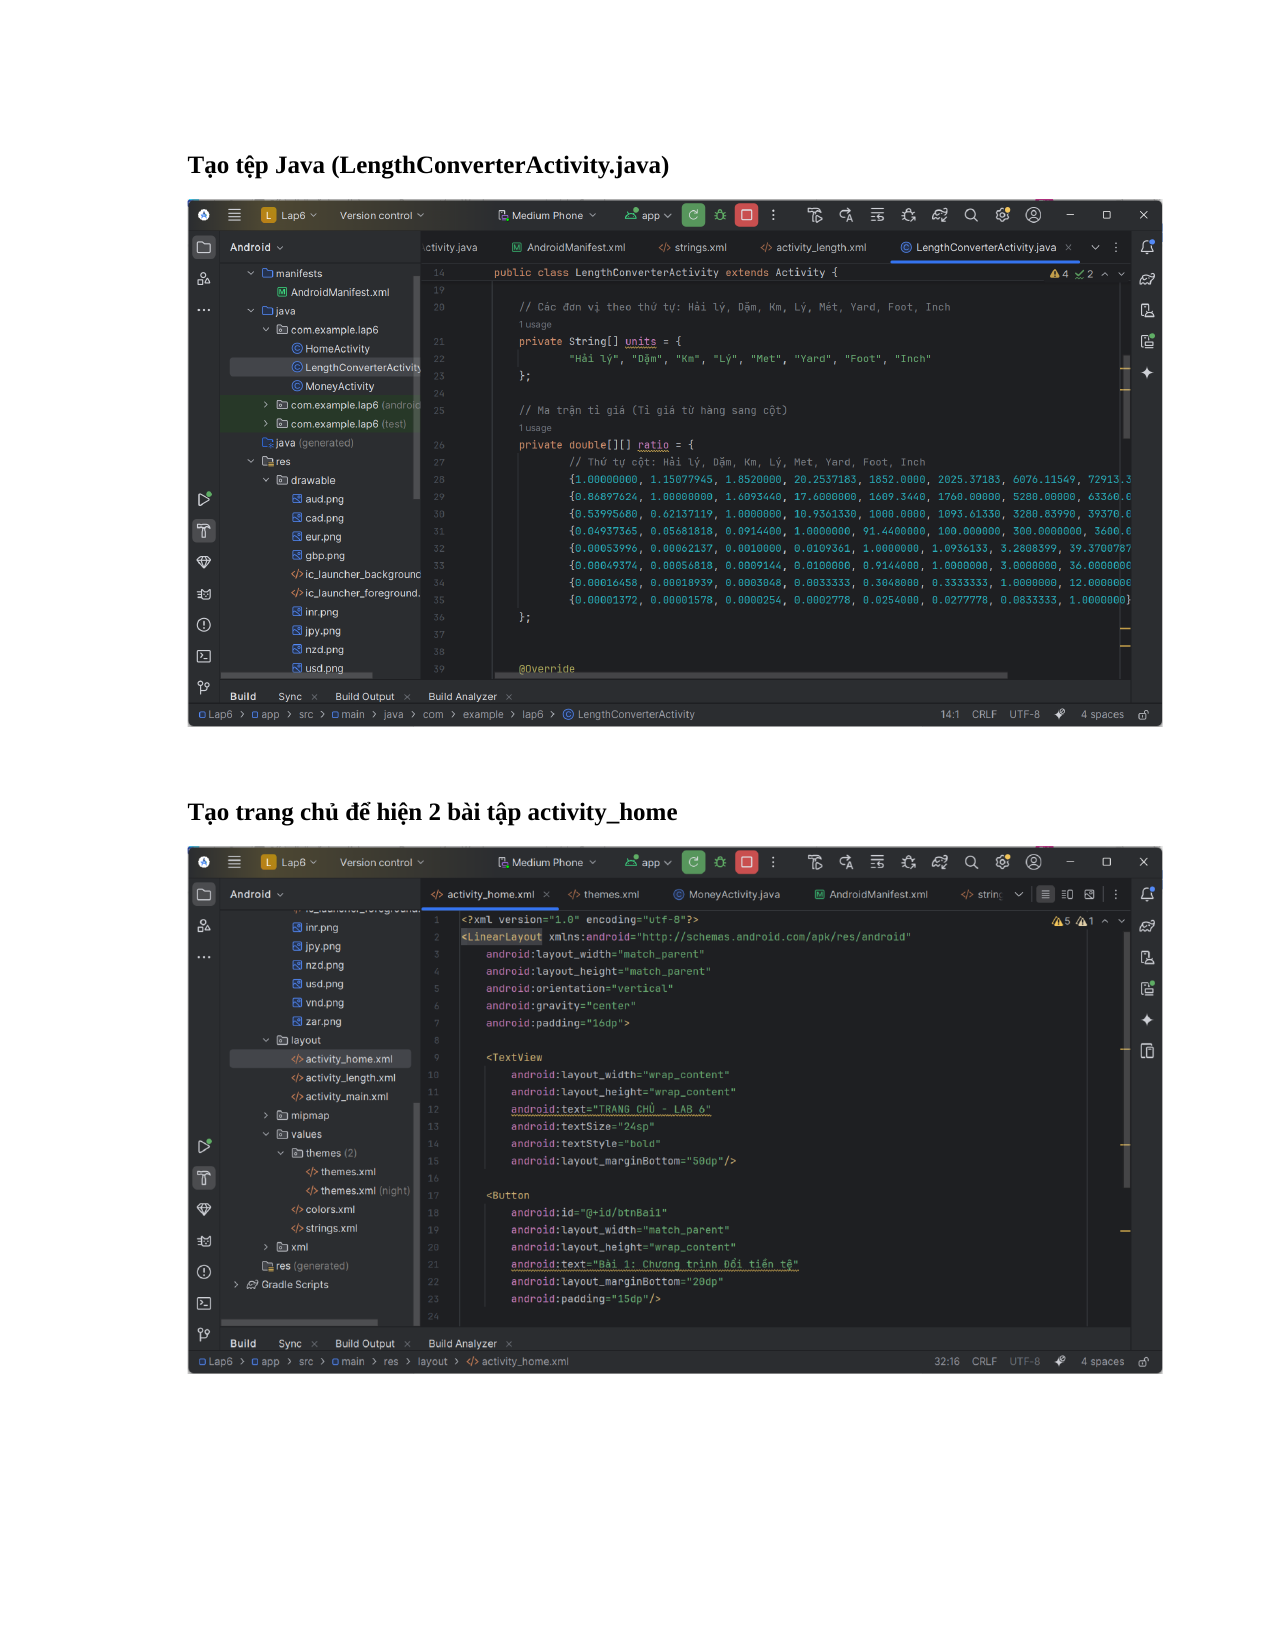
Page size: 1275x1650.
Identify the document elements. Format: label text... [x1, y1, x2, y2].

picture [187, 846, 1163, 1374]
picture [187, 199, 1163, 727]
text Tạo trang chủ để hiện 2 bài tập activity_home [187, 797, 1125, 826]
text Tạo tệp Java (LengthConverterActivity.java) [187, 150, 1125, 179]
